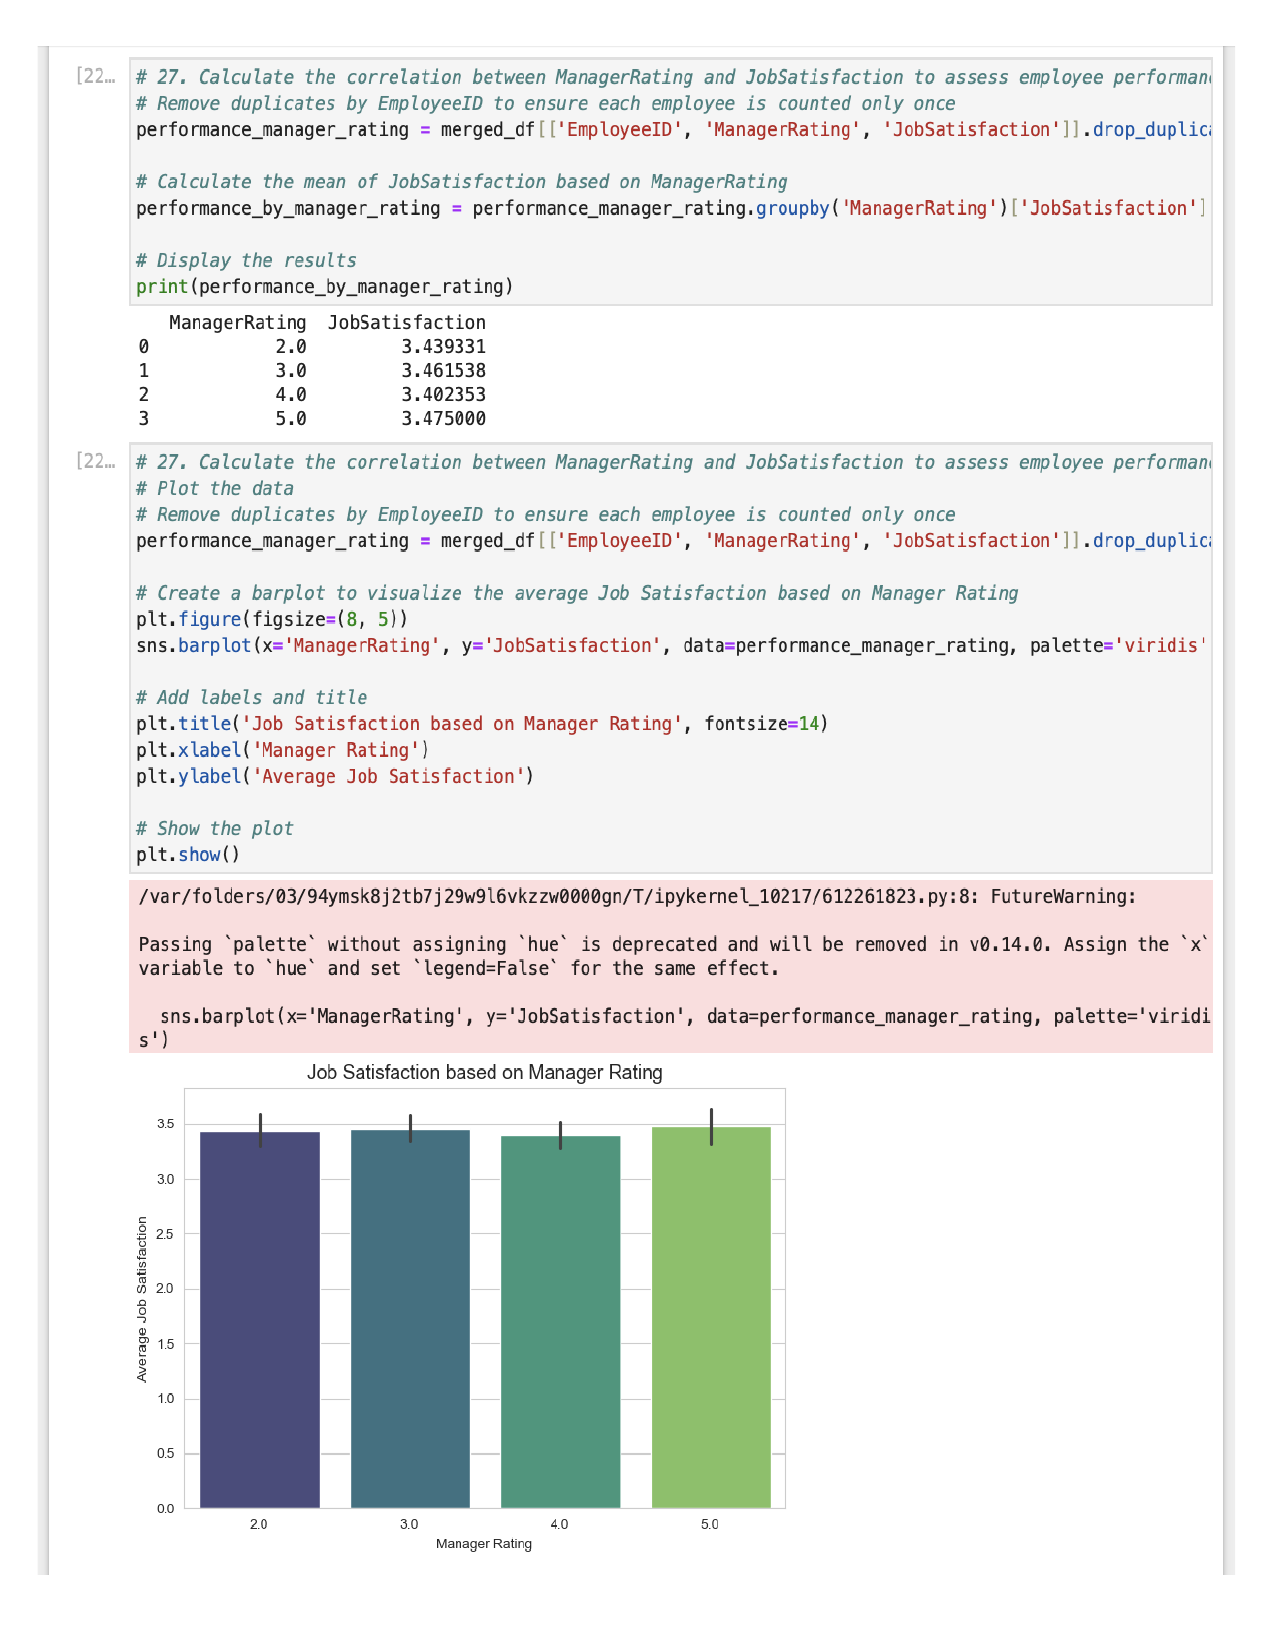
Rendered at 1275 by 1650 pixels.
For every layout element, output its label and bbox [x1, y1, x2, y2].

picture [37, 46, 1235, 1575]
